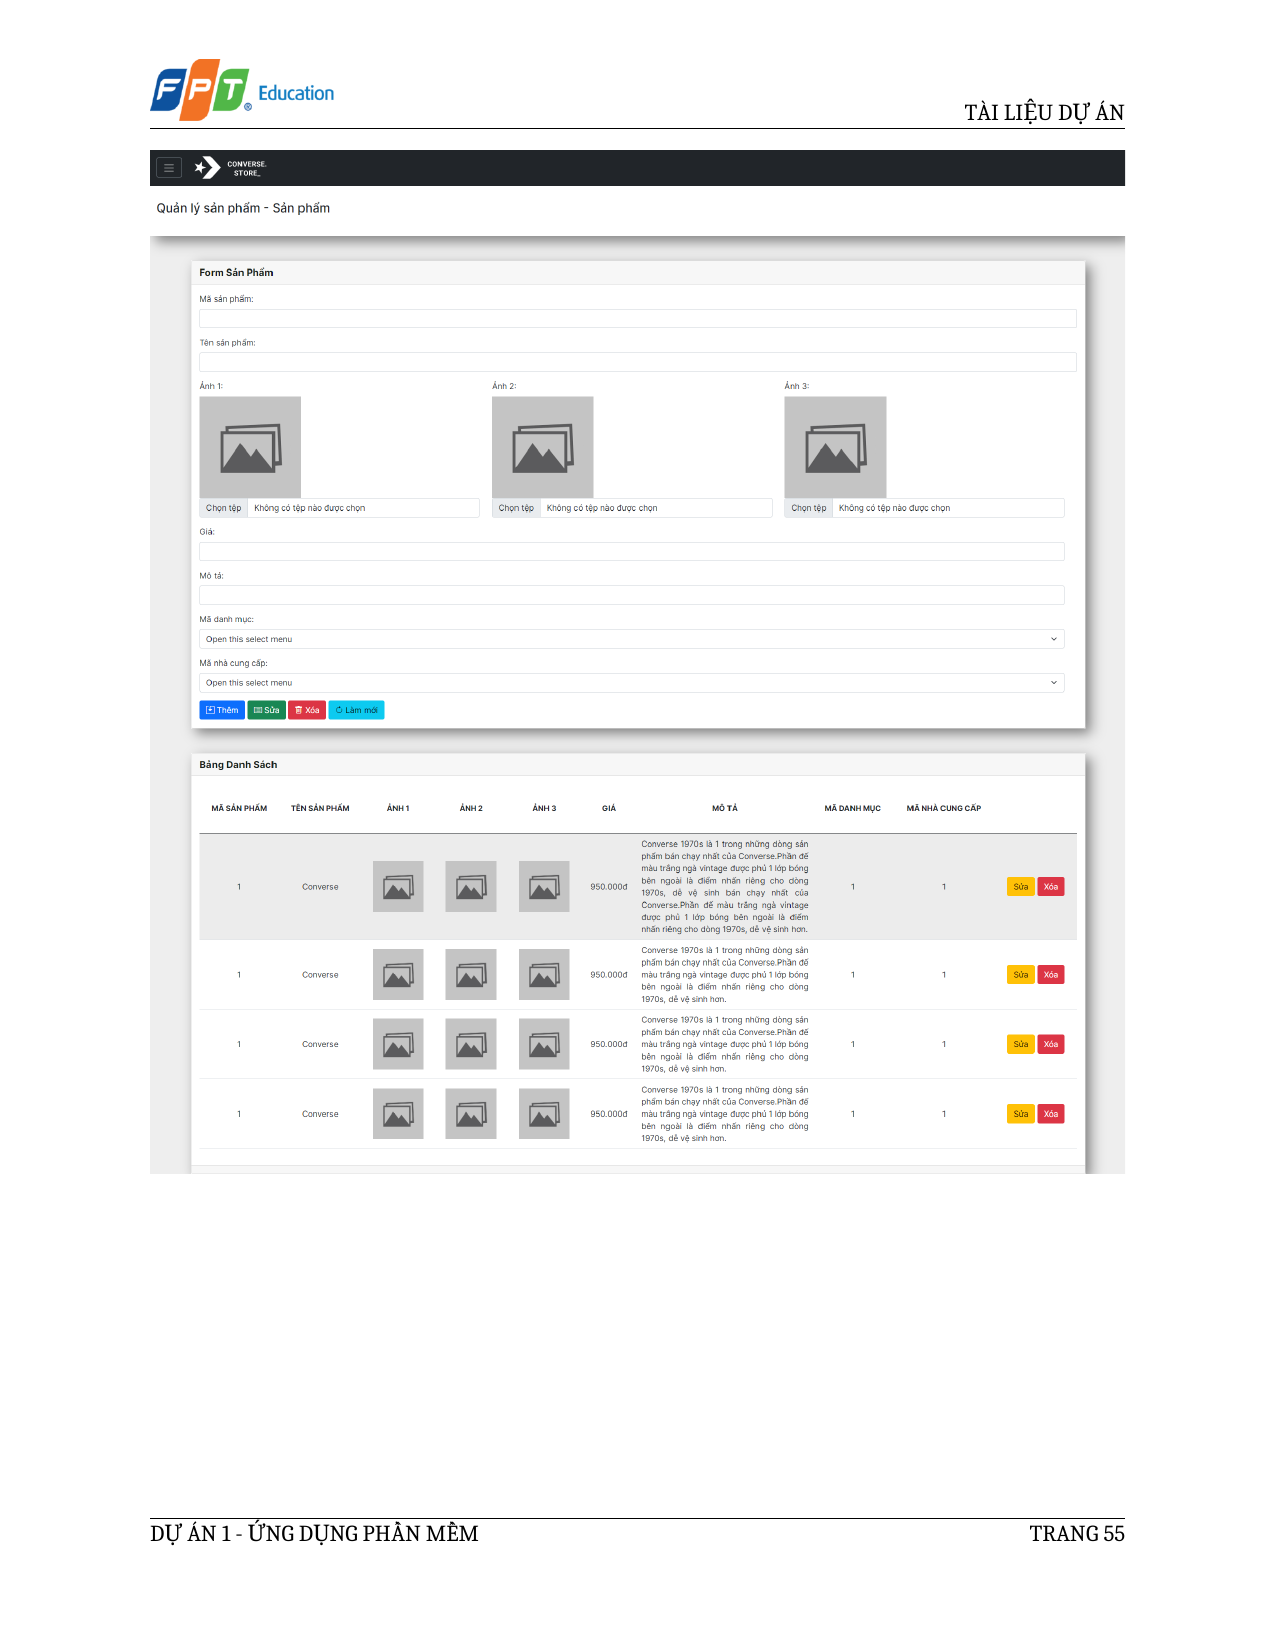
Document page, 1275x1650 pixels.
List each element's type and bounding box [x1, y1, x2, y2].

picture [150, 150, 1125, 1174]
picture [150, 59, 336, 121]
